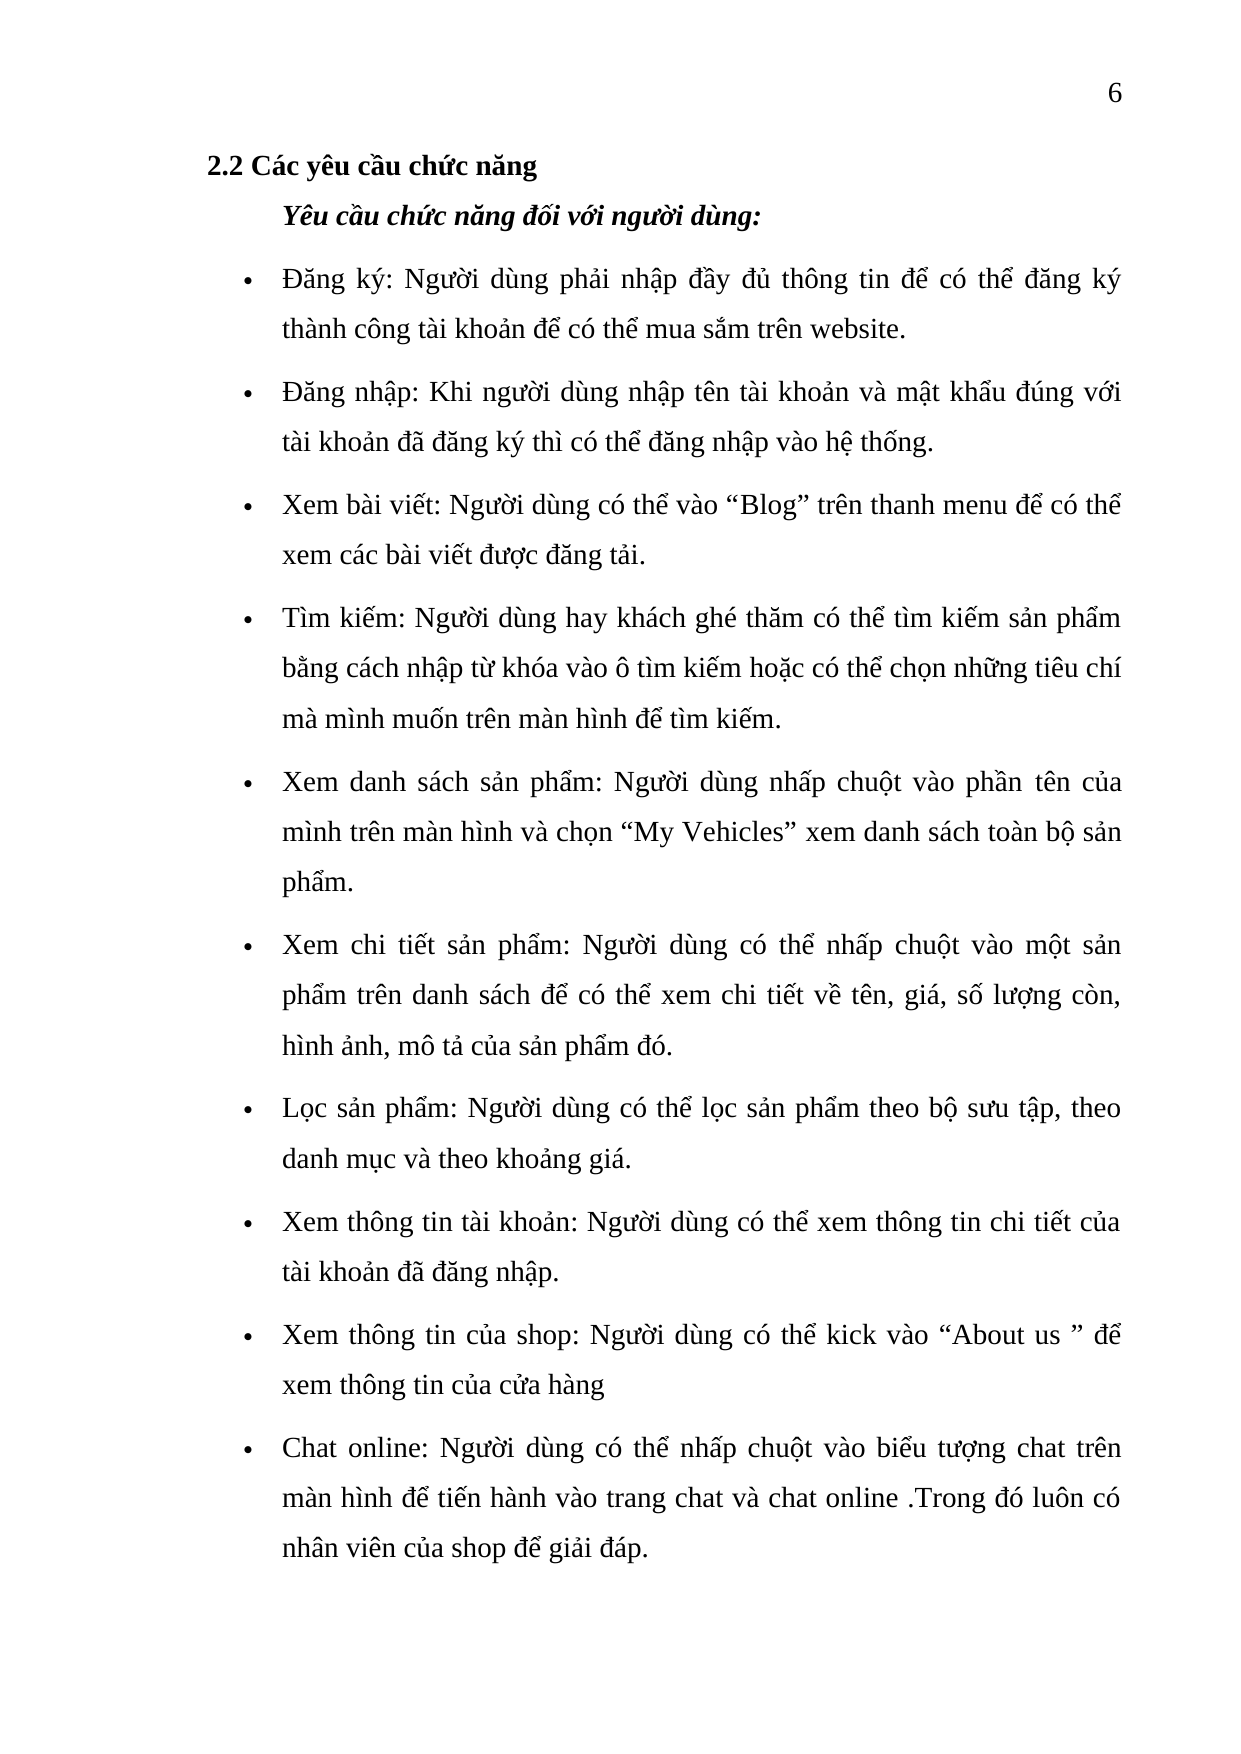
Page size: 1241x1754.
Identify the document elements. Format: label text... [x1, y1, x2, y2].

list Chat online: Người dùng có thể nhấp chuột vào biểu tượng chat trên màn hình để tiến hành vào trang chat và chat online .Trong đó luôn có nhân viên của shop để giải đáp. [244, 1430, 1122, 1564]
list Xem chi tiết sản phẩm: Người dùng có thể nhấp chuột vào một sản phẩm trên danh sách để có thể xem chi tiết về tên, giá, số lượng còn, hình ảnh, mô tả của sản phẩm đó. [244, 927, 1122, 1061]
list Xem thông tin của shop: Người dùng có thể kick vào “About us ” để xem thông tin của cửa hàng [244, 1317, 1122, 1401]
list Lọc sản phẩm: Người dùng có thể lọc sản phẩm theo bộ sưu tập, theo danh mục và theo khoảng giá. [244, 1091, 1122, 1174]
list Xem danh sách sản phẩm: Người dùng nhấp chuột vào phần tên của mình trên màn hình và chọn “My Vehicles” xem danh sách toàn bộ sản phẩm. [244, 764, 1122, 898]
list Xem thông tin tài khoản: Người dùng có thể xem thông tin chi tiết của tài khoản đã đăng nhập. [244, 1204, 1122, 1287]
subtitle 2.2 Các yêu cầu chức năng [207, 148, 1122, 181]
list Đăng ký: Người dùng phải nhập đầy đủ thông tin để có thể đăng ký thành công tài khoản để có thể mua sắm trên website. [244, 261, 1122, 345]
list Tìm kiếm: Người dùng hay khách ghé thăm có thể tìm kiếm sản phẩm bằng cách nhập từ khóa vào ô tìm kiếm hoặc có thể chọn những tiêu chí mà mình muốn trên màn hình để tìm kiếm. [244, 600, 1122, 734]
list Đăng nhập: Khi người dùng nhập tên tài khoản và mật khẩu đúng với tài khoản đã đăng ký thì có thể đăng nhập vào hệ thống. [244, 374, 1122, 458]
list Xem bài viết: Người dùng có thể vào “Blog” trên thanh menu để có thể xem các bài viết được đăng tải. [244, 487, 1122, 571]
text Yêu cầu chức năng đối với người dùng: [207, 198, 1122, 232]
